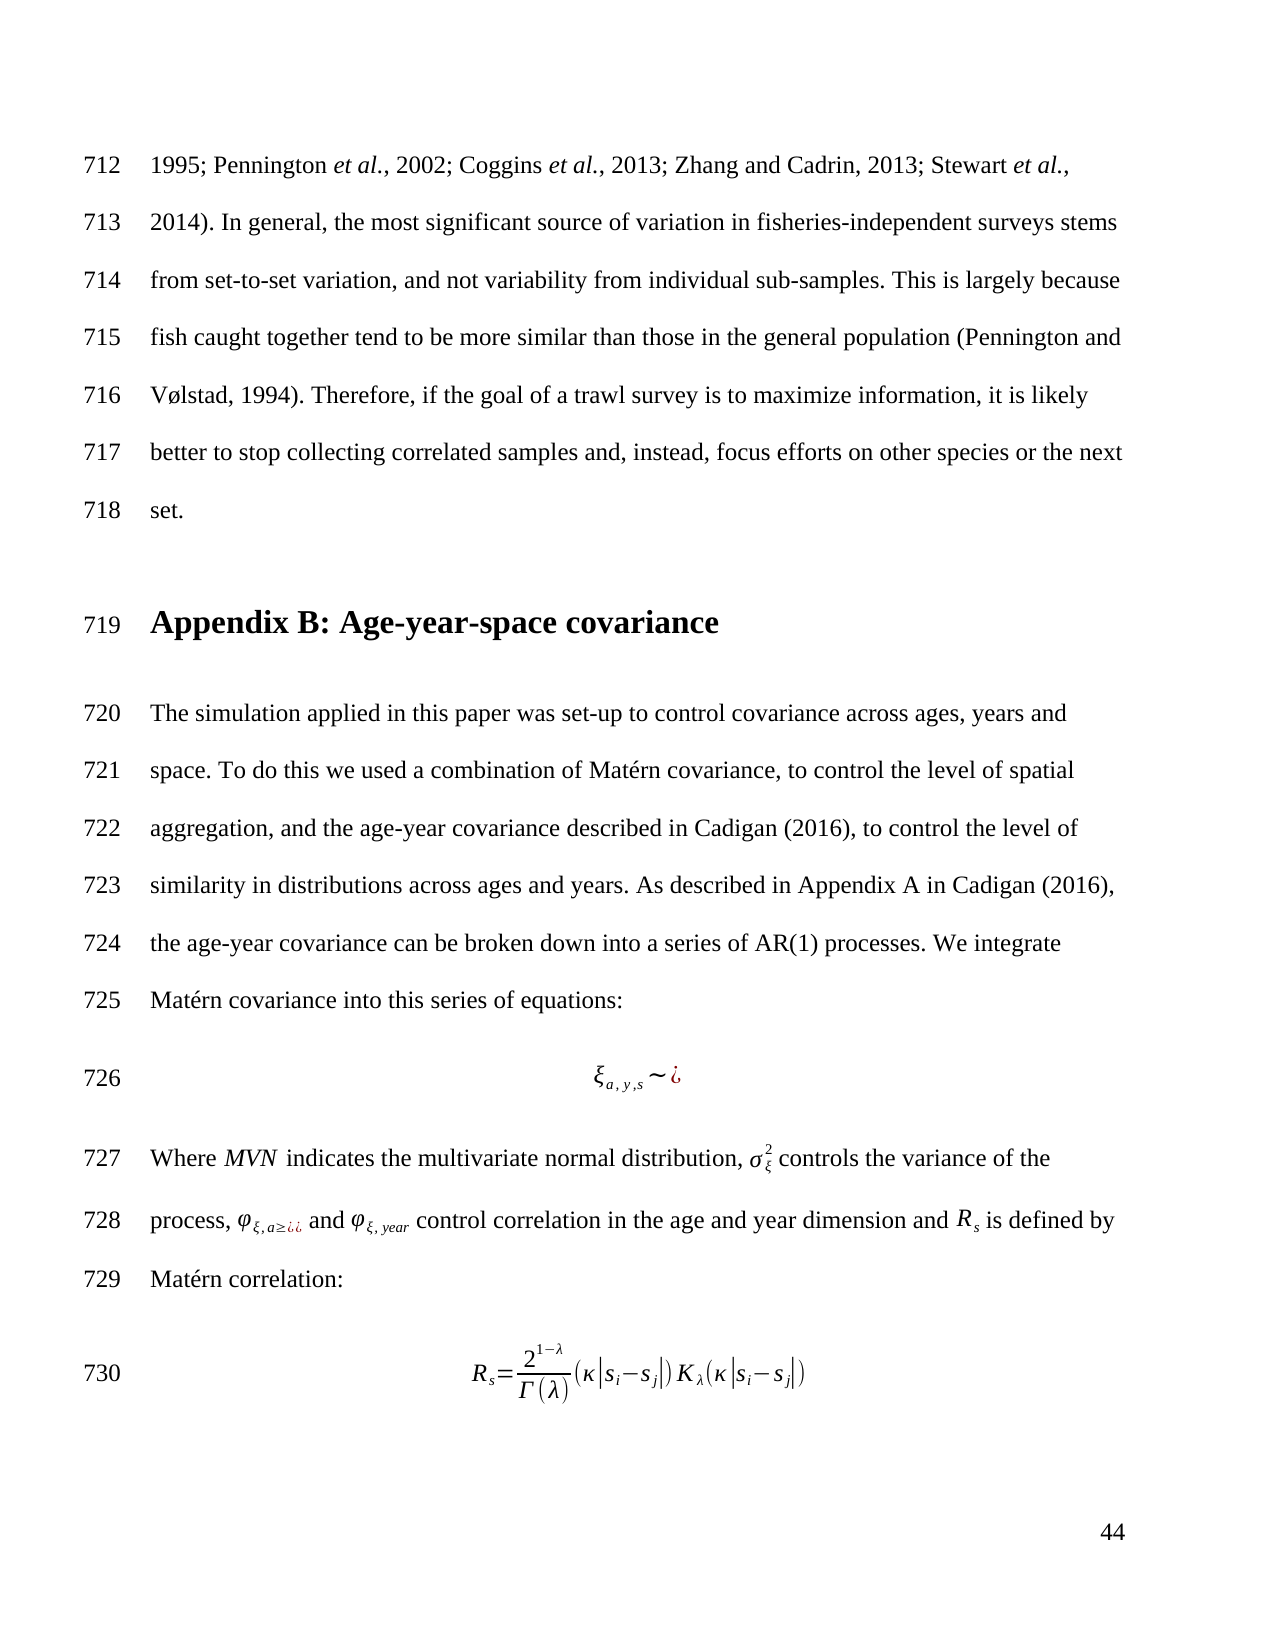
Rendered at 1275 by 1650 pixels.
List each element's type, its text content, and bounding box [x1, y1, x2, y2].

subtitle Appendix B: Age-year-space covariance [150, 602, 1125, 641]
text The simulation applied in this paper was set-up to control covariance across ages, years and space. To do this we used a combination of Matérn covariance, to control the level of spatial aggregation, and the age-year covariance described in Cadigan (2016), to control the level of similarity in distributions across ages and years. As described in Appendix A in Cadigan (2016), the age-year covariance can be broken down into a series of AR(1) processes. We integrate Matérn covariance into this series of equations: [150, 698, 1125, 1014]
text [150, 150, 1125, 524]
text Where indicates the multivariate normal distribution, controls the variance of the process, and control correlation in the age and year dimension and is defined by Matérn correlation: [150, 1141, 1125, 1293]
